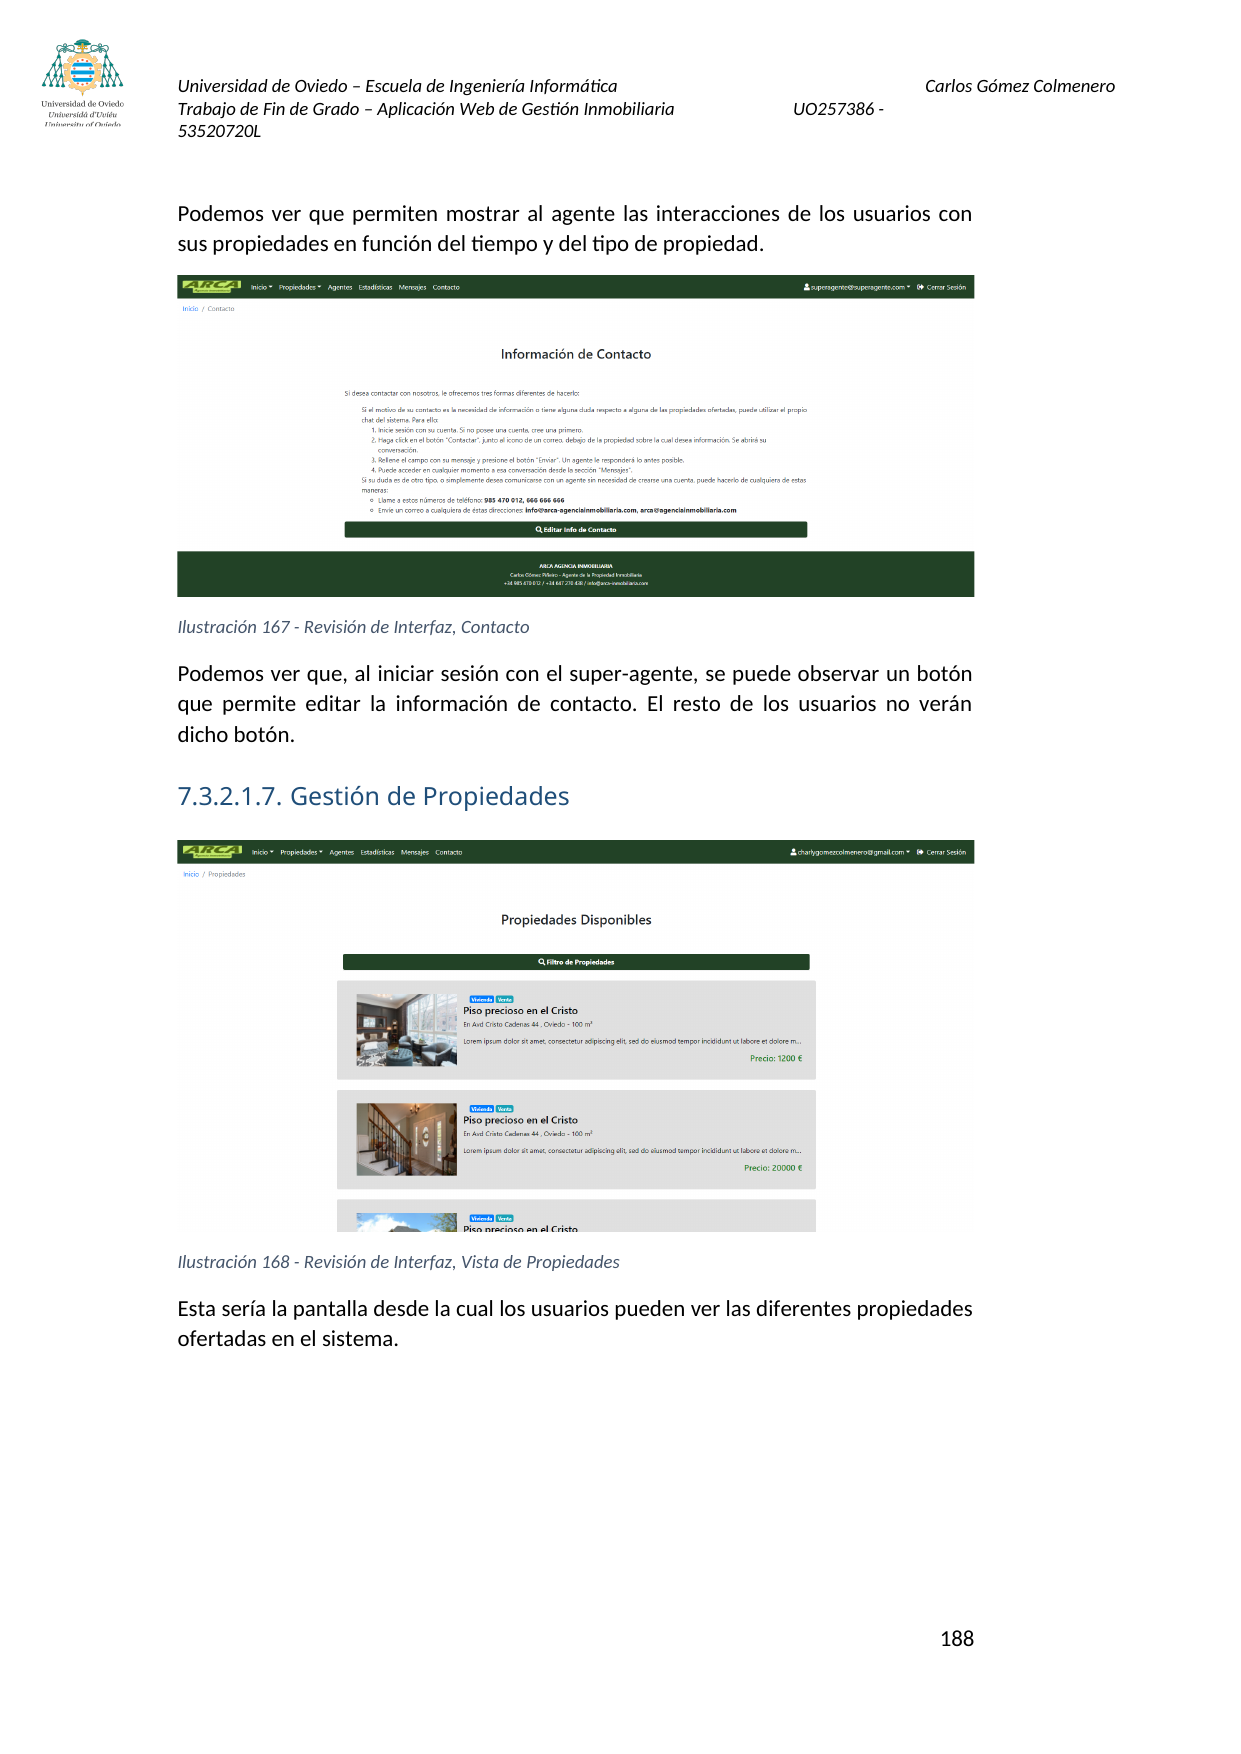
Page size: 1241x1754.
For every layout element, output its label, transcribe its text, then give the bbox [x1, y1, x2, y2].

text Podemos ver que, al iniciar sesión con el super-agente, se puede observar un botón que permite editar la información de contacto. El resto de los usuarios no verán dicho botón. [177, 659, 974, 748]
text Podemos ver que permiten mostrar al agente las interacciones de los usuarios con sus propiedades en función del tiempo y del tipo de propiedad. [177, 199, 974, 257]
picture [177, 275, 975, 597]
text Esta sería la pantalla desde la cual los usuarios pueden ver las diferentes propiedades ofertadas en el sistema. [177, 1294, 974, 1352]
picture [36, 38, 124, 126]
subtitle Gestión de Propiedades [177, 779, 974, 813]
picture [177, 840, 975, 1232]
